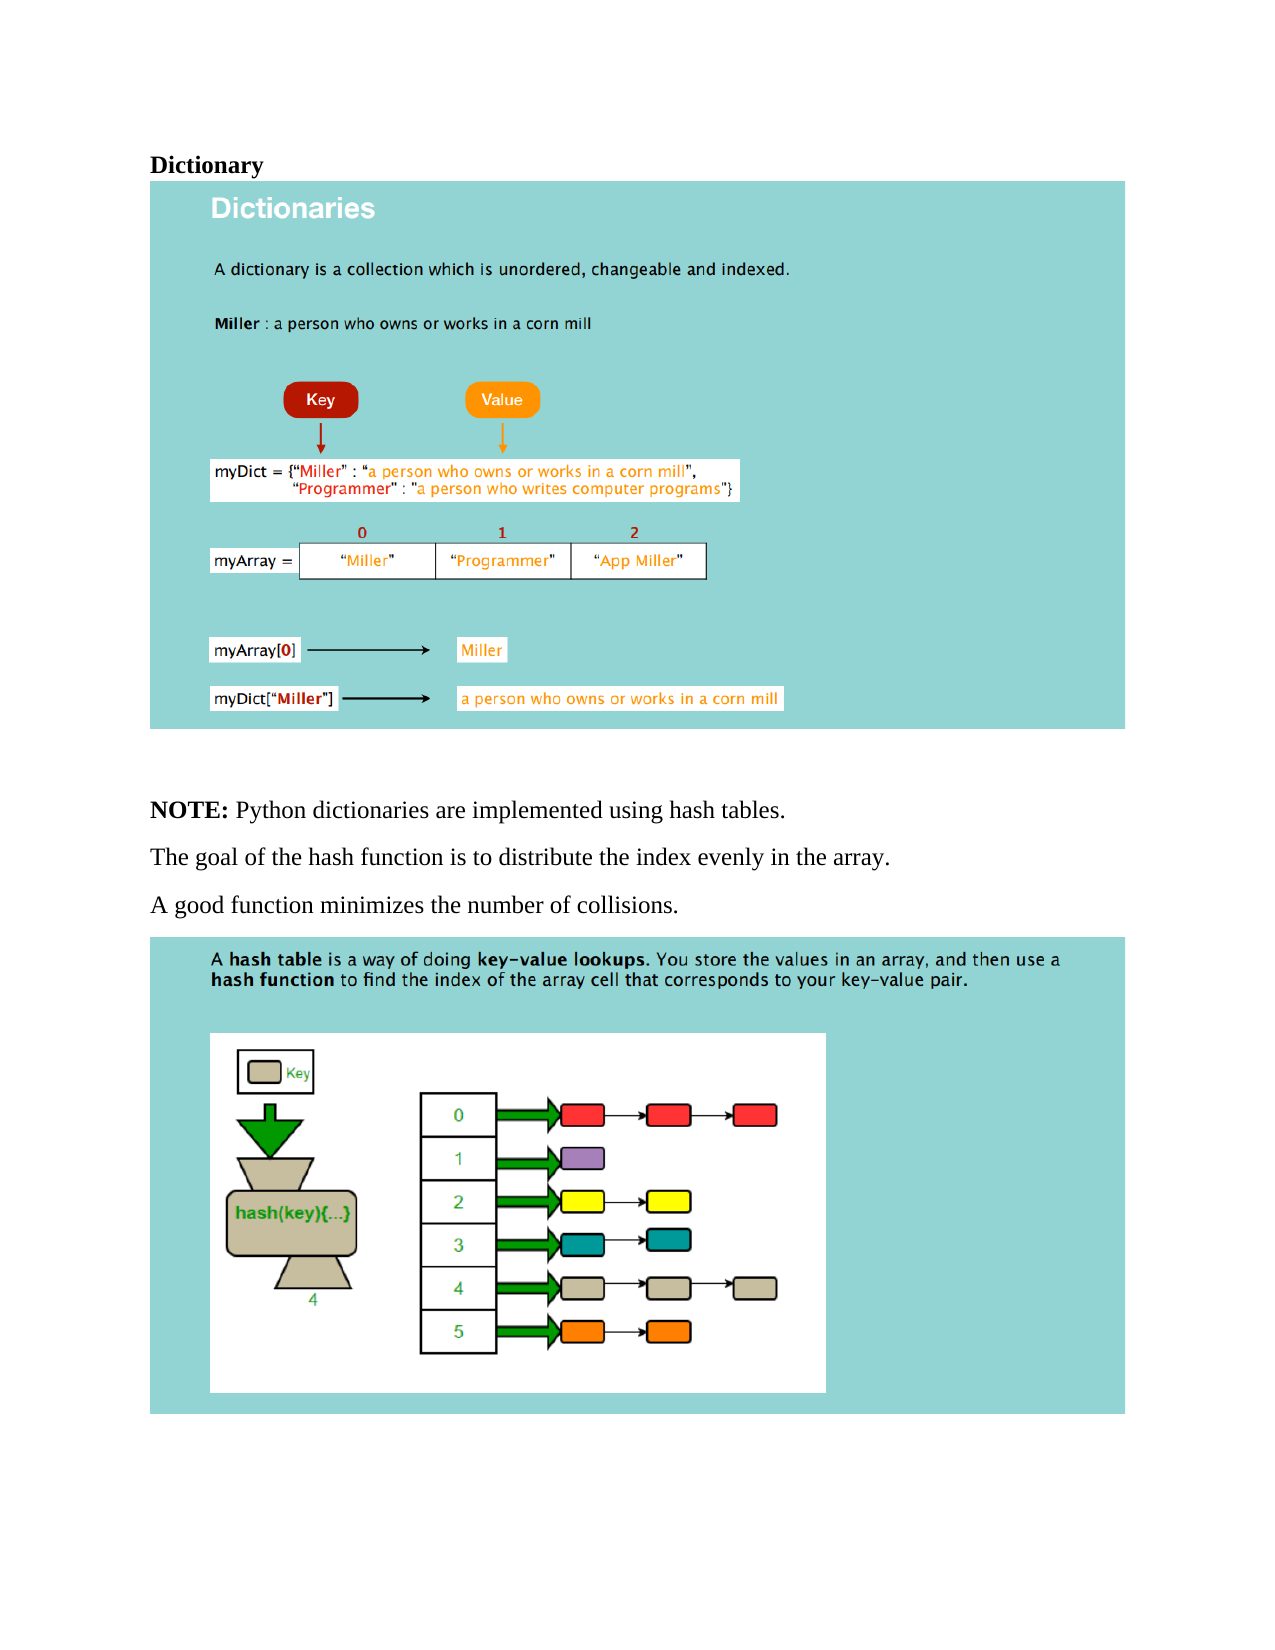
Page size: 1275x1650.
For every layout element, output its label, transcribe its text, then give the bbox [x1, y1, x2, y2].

text A good function minimizes the number of collisions. [150, 890, 1125, 919]
picture [150, 937, 1125, 1414]
text Dictionary [150, 150, 1125, 181]
text NOTE: Python dictionaries are implemented using hash tables. [150, 795, 1125, 823]
text The goal of the hash function is to distribute the index evenly in the array. [150, 842, 1125, 871]
picture [150, 181, 1125, 729]
